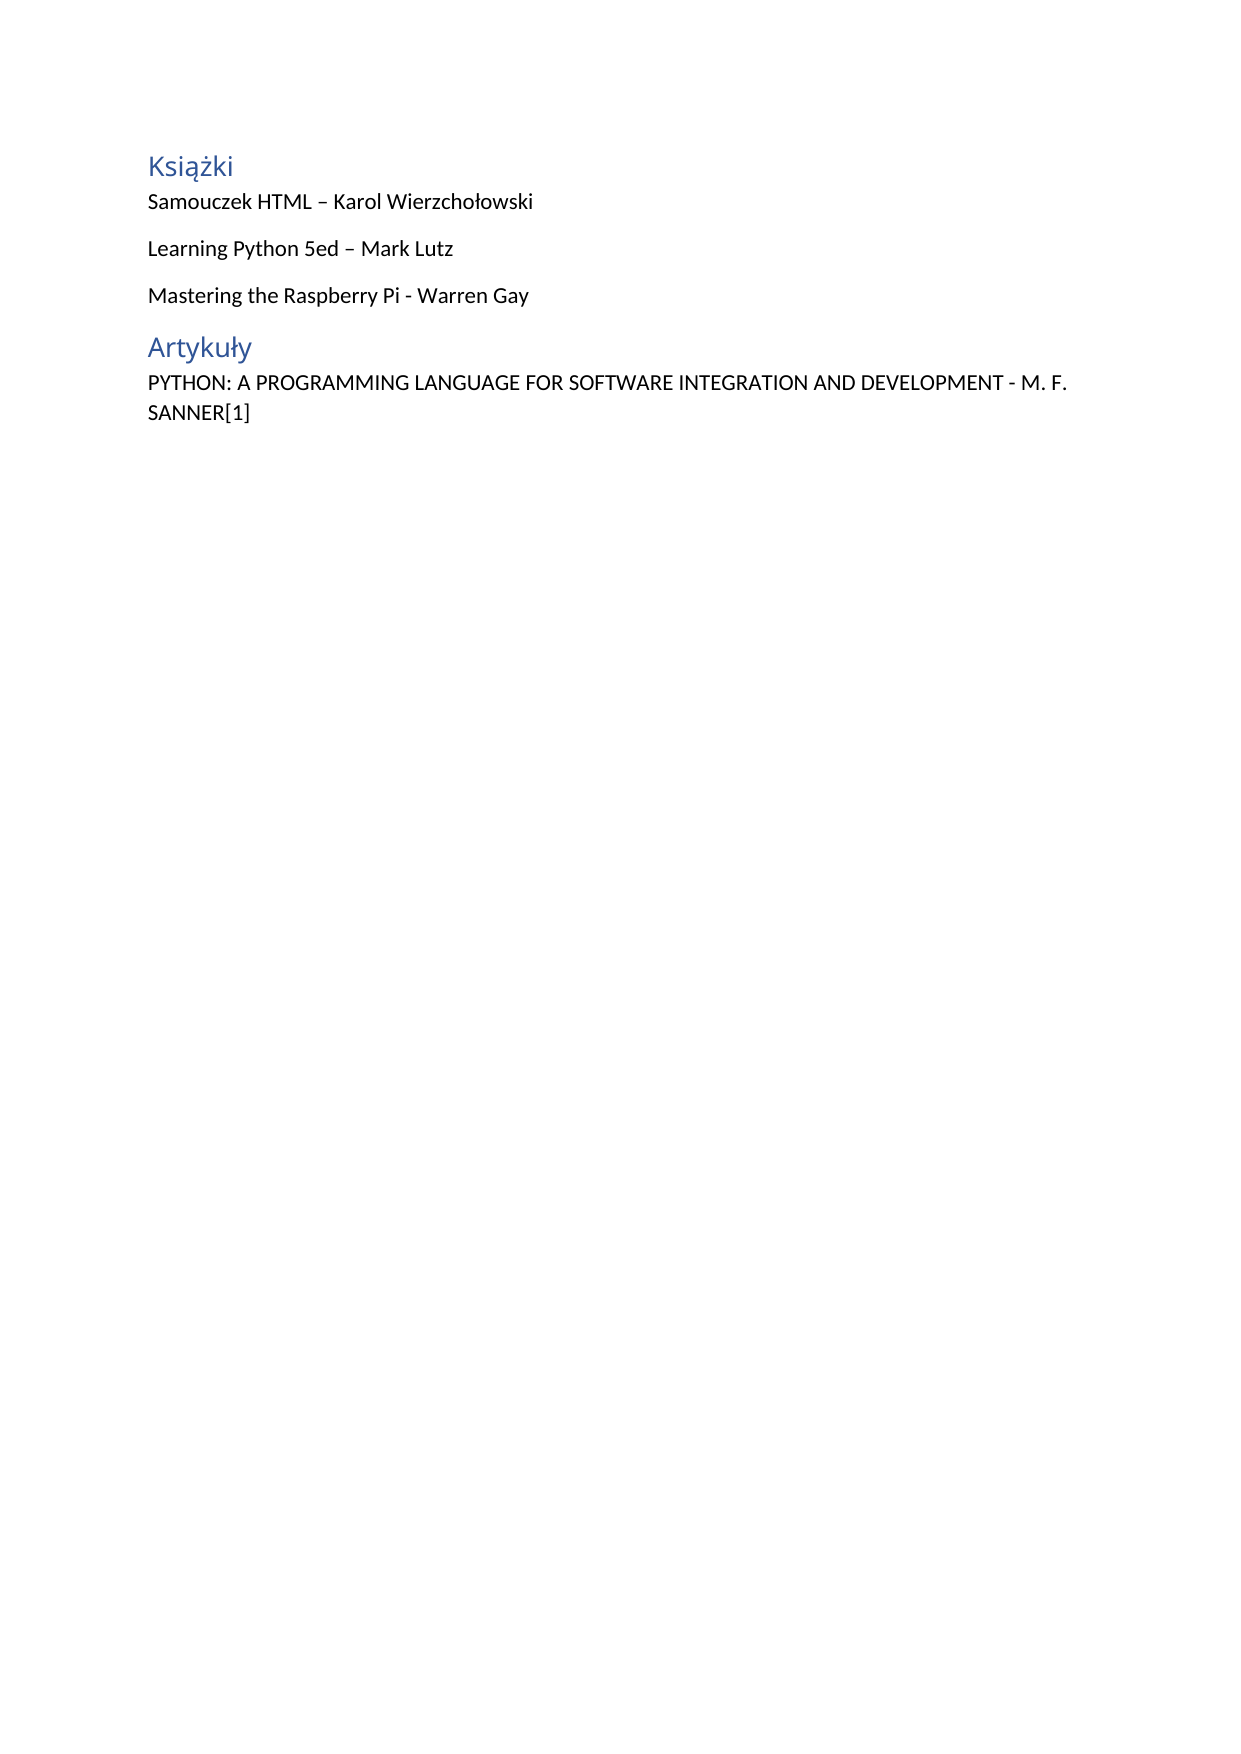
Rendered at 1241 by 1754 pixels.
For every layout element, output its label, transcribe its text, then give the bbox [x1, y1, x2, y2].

subtitle Książki [148, 148, 1093, 184]
text Mastering the Raspberry Pi - Warren Gay [148, 281, 1093, 309]
text Samouczek HTML – Karol Wierzchołowski [148, 187, 1093, 215]
text PYTHON: A PROGRAMMING LANGUAGE FOR SOFTWARE INTEGRATION AND DEVELOPMENT - M. F. SANNER[1] [148, 368, 1093, 426]
text Learning Python 5ed – Mark Lutz [148, 234, 1093, 262]
subtitle Artykuły [148, 328, 1093, 365]
